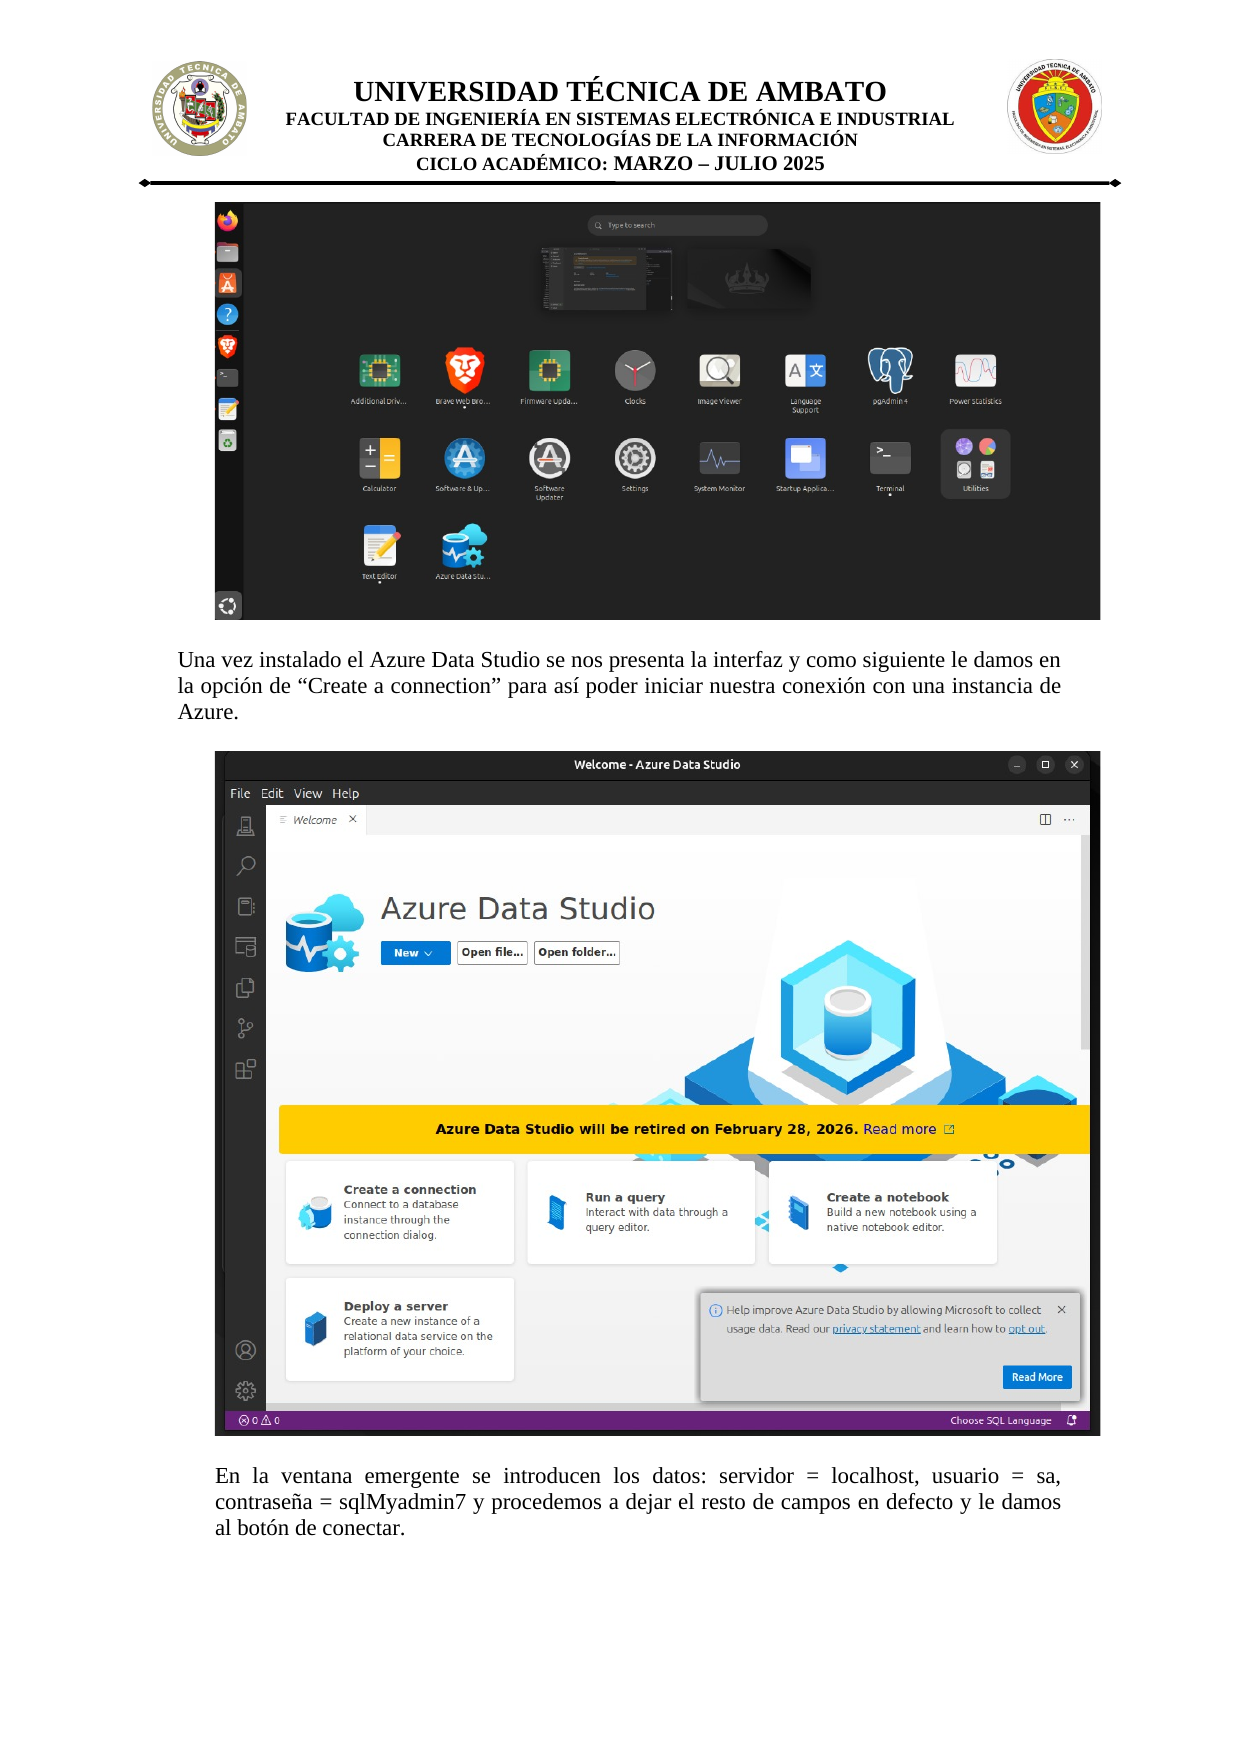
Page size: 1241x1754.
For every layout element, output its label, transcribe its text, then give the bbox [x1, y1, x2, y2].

picture [1007, 59, 1102, 154]
picture [214, 202, 1101, 620]
picture [152, 61, 247, 156]
text En la ventana emergente se introducen los datos: servidor = localhost, usuario = sa, contraseña = sqlMyadmin7 y procedemos a dejar el resto de campos en defecto y le damos al botón de conectar. [215, 1462, 1063, 1541]
text Una vez instalado el Azure Data Studio se nos presenta la interfaz y como siguiente le damos en la opción de “Create a connection” para así poder iniciar nuestra conexión con una instancia de Azure. [177, 646, 1063, 725]
picture [214, 751, 1101, 1436]
